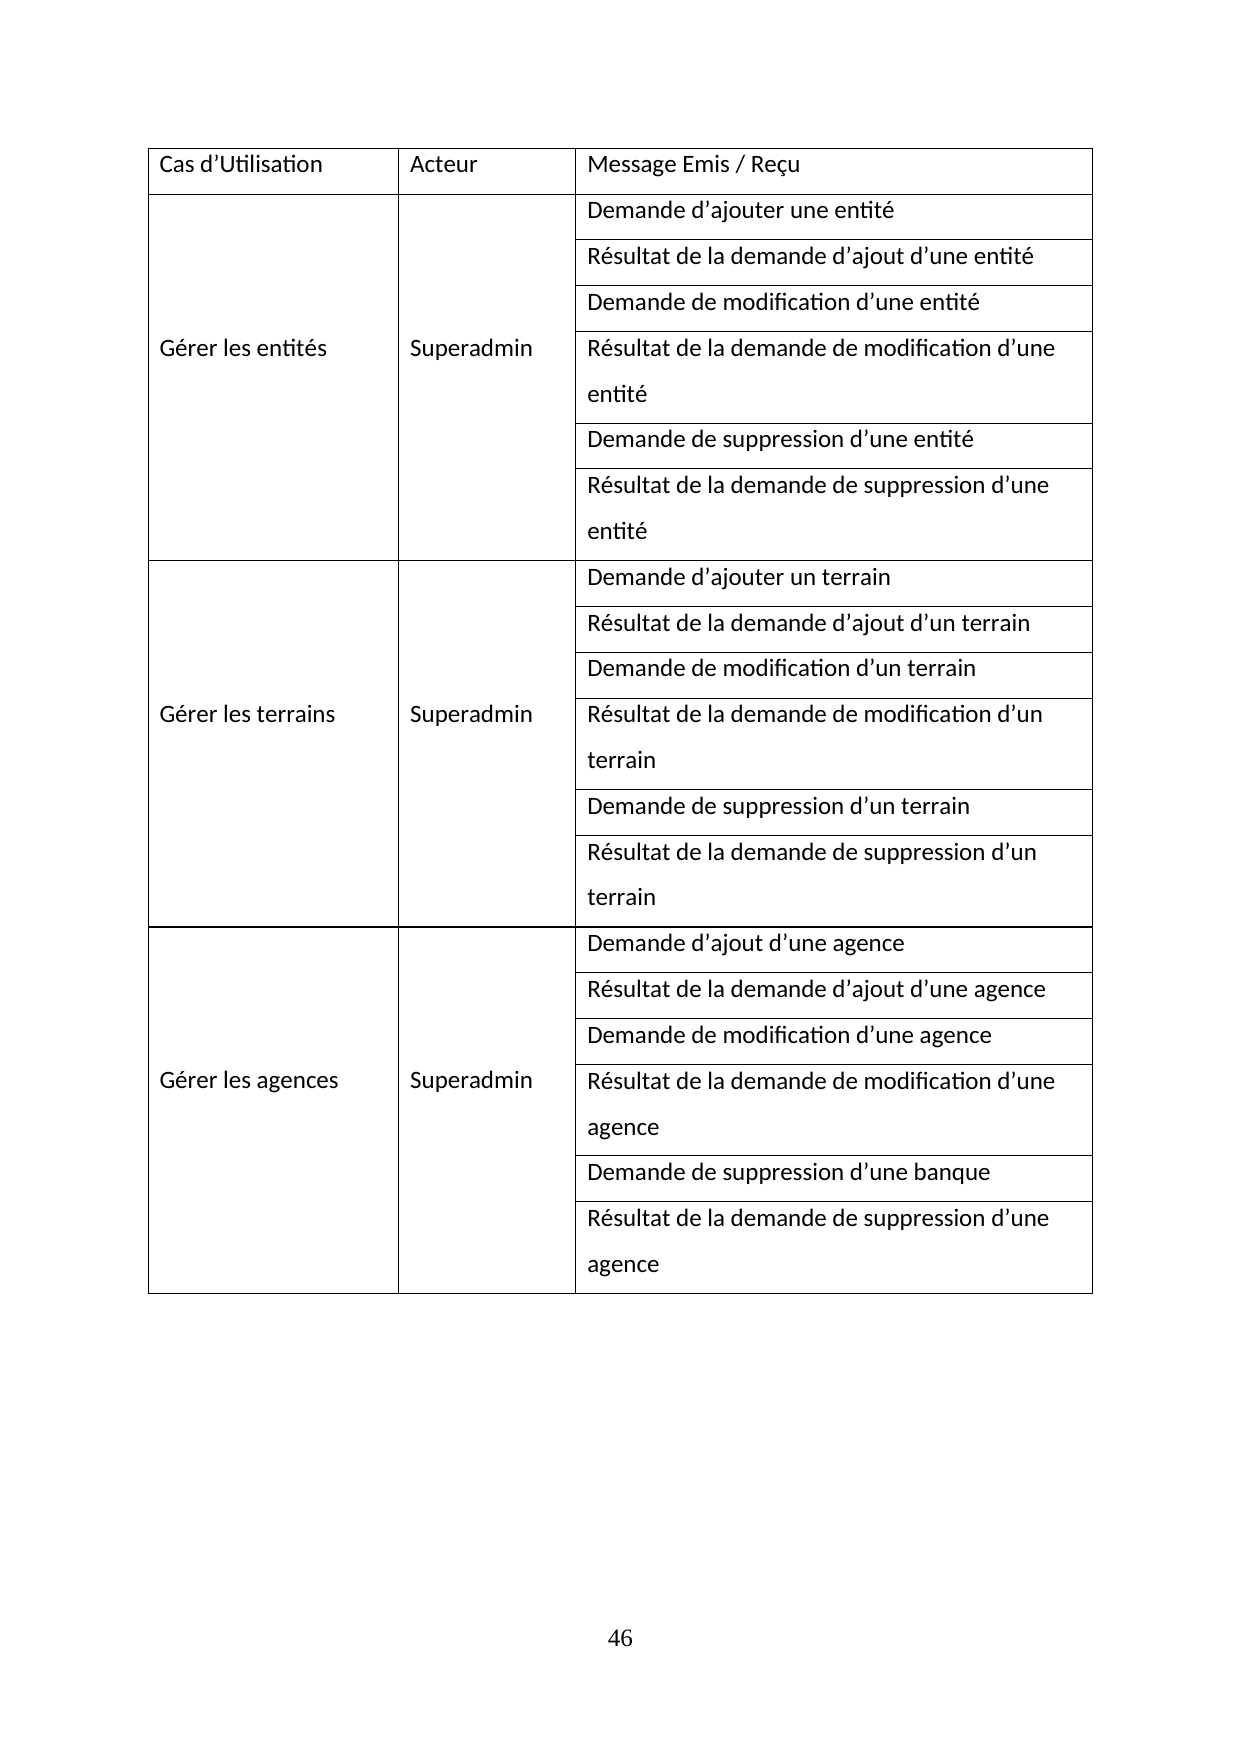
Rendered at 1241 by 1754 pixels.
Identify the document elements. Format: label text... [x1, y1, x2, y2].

table_header Cas d’Utilisation [149, 149, 398, 193]
table_header Acteur [399, 149, 575, 193]
table_cell Résultat de la demande d’ajout d’un terrain [576, 607, 1092, 652]
table_cell Demande d’ajouter un terrain [576, 561, 1092, 606]
table_cell Gérer les entités [149, 195, 398, 560]
table_cell Demande de suppression d’une banque [576, 1156, 1092, 1201]
table_cell Résultat de la demande de modification d’un terrain [576, 699, 1092, 789]
table_cell Superadmin [399, 928, 575, 1293]
table_cell Demande de modification d’une entité [576, 286, 1092, 331]
table_cell Gérer les terrains [149, 561, 398, 926]
table_cell Résultat de la demande de suppression d’un terrain [576, 836, 1092, 926]
table_cell Demande d’ajouter une entité [576, 195, 1092, 239]
table_cell Superadmin [399, 195, 575, 560]
table_cell Résultat de la demande de modification d’une entité [576, 332, 1092, 422]
table_cell Demande de suppression d’un terrain [576, 790, 1092, 835]
table_cell Résultat de la demande de suppression d’une agence [576, 1202, 1092, 1293]
table_cell Résultat de la demande de modification d’une agence [576, 1065, 1092, 1155]
table_cell Superadmin [399, 561, 575, 926]
table_cell Résultat de la demande d’ajout d’une agence [576, 973, 1092, 1018]
table_cell Résultat de la demande de suppression d’une entité [576, 469, 1092, 560]
table_header Message Emis / Reçu [576, 149, 1092, 193]
table_cell Demande de modification d’une agence [576, 1019, 1092, 1064]
table_cell Demande de suppression d’une entité [576, 424, 1092, 468]
table_cell Gérer les agences [149, 928, 398, 1293]
table_cell Demande d’ajout d’une agence [576, 928, 1092, 972]
table_cell Résultat de la demande d’ajout d’une entité [576, 240, 1092, 285]
table_cell Demande de modification d’un terrain [576, 653, 1092, 697]
